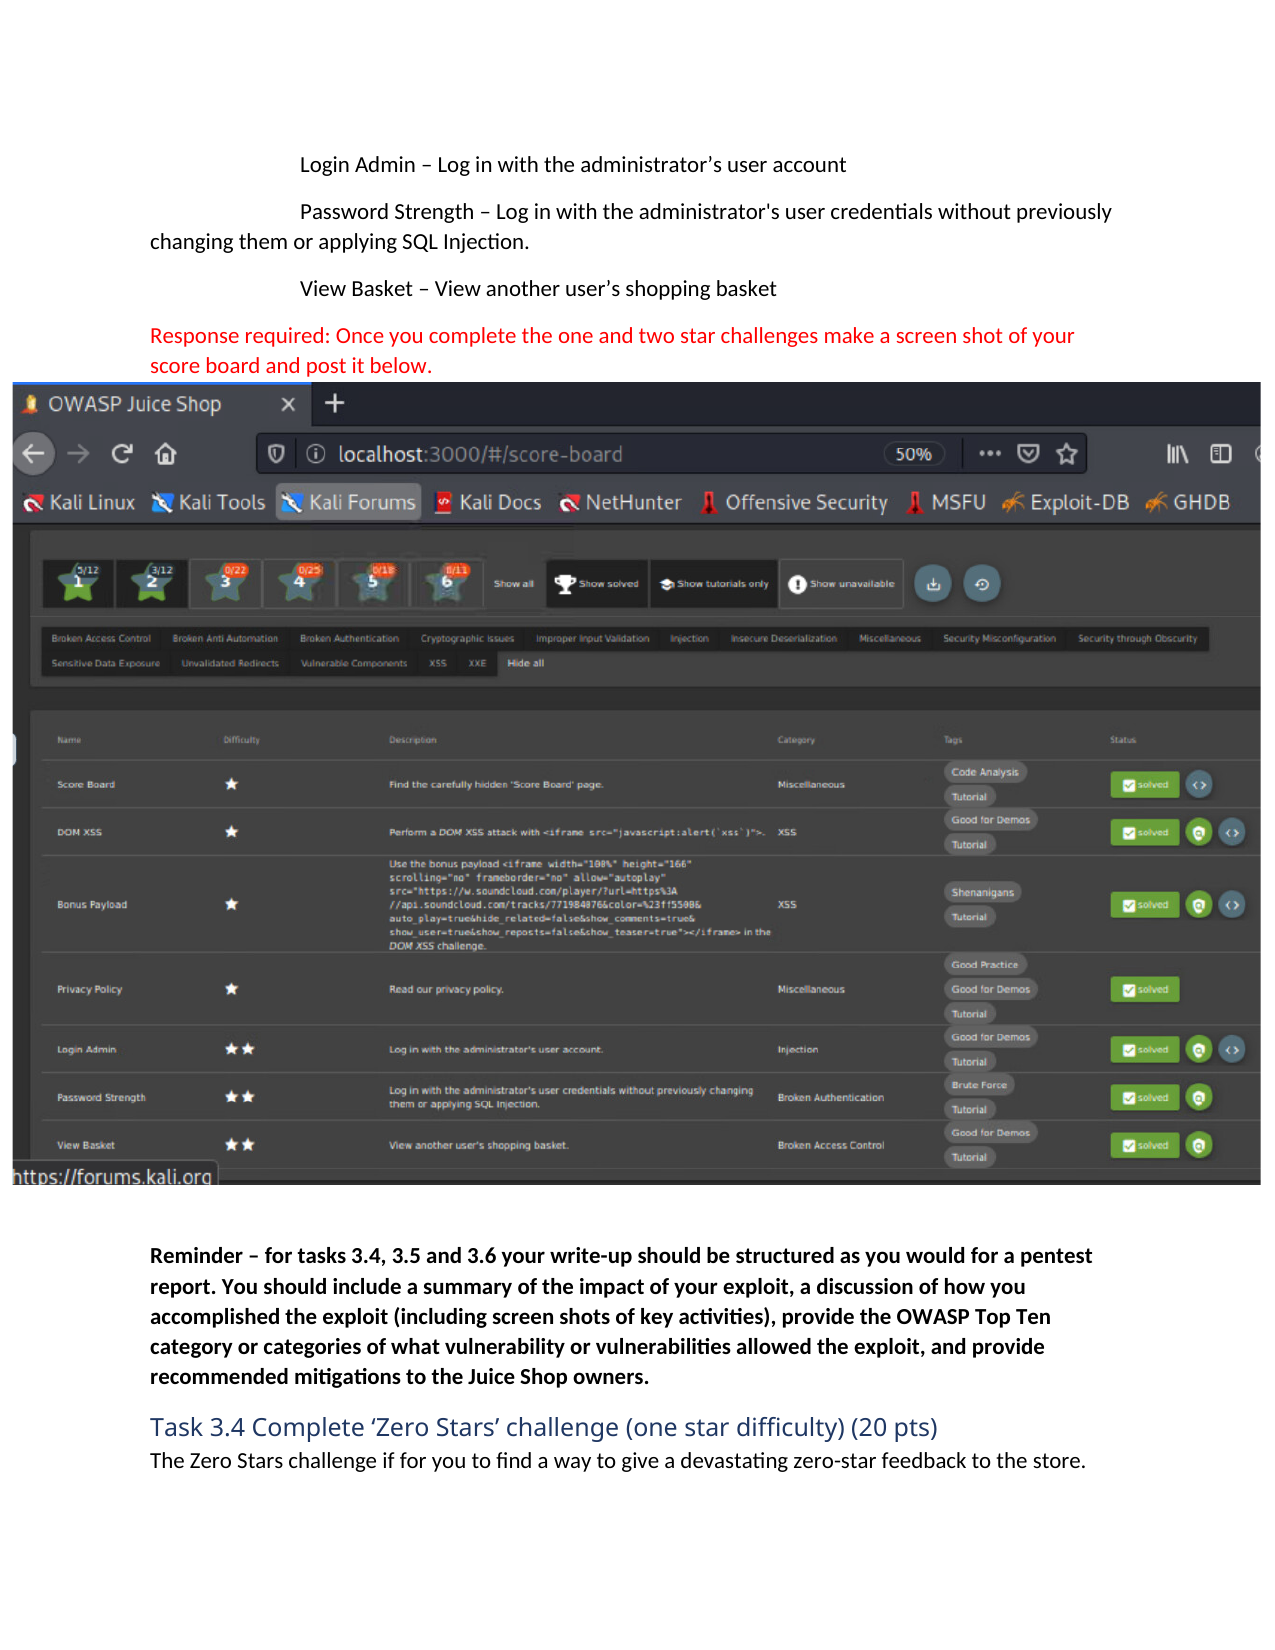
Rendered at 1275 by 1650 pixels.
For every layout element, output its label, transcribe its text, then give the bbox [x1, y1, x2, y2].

text Password Strength – Log in with the administrator's user credentials without previously changing them or applying SQL Injection. [150, 197, 1125, 255]
text Reminder – for tasks 3.4, 3.5 and 3.6 your write-up should be structured as you would for a pentest report. You should include a summary of the impact of your exploit, a discussion of how you accomplished the exploit (including screen shots of key activities), provide the OWASP Top Ten category or categories of what vulnerability or vulnerabilities allowed the exploit, and provide recommended mitigations to the Juice Shop owners. [150, 1242, 1125, 1391]
text Response required: Once you complete the one and two star challenges make a screen shot of your score board and post it below. [150, 321, 1125, 379]
picture [12, 382, 1261, 1185]
subtitle Task 3.4 Complete ‘Zero Stars’ challenge (one star difficulty) (20 pts) [150, 1409, 1125, 1443]
text Login Admin – Log in with the administrator’s user account [150, 150, 1125, 178]
text The Zero Stars challenge if for you to find a way to give a devastating zero-star feedback to the store. [150, 1446, 1125, 1474]
text View Basket – View another user’s shopping basket [150, 274, 1125, 302]
